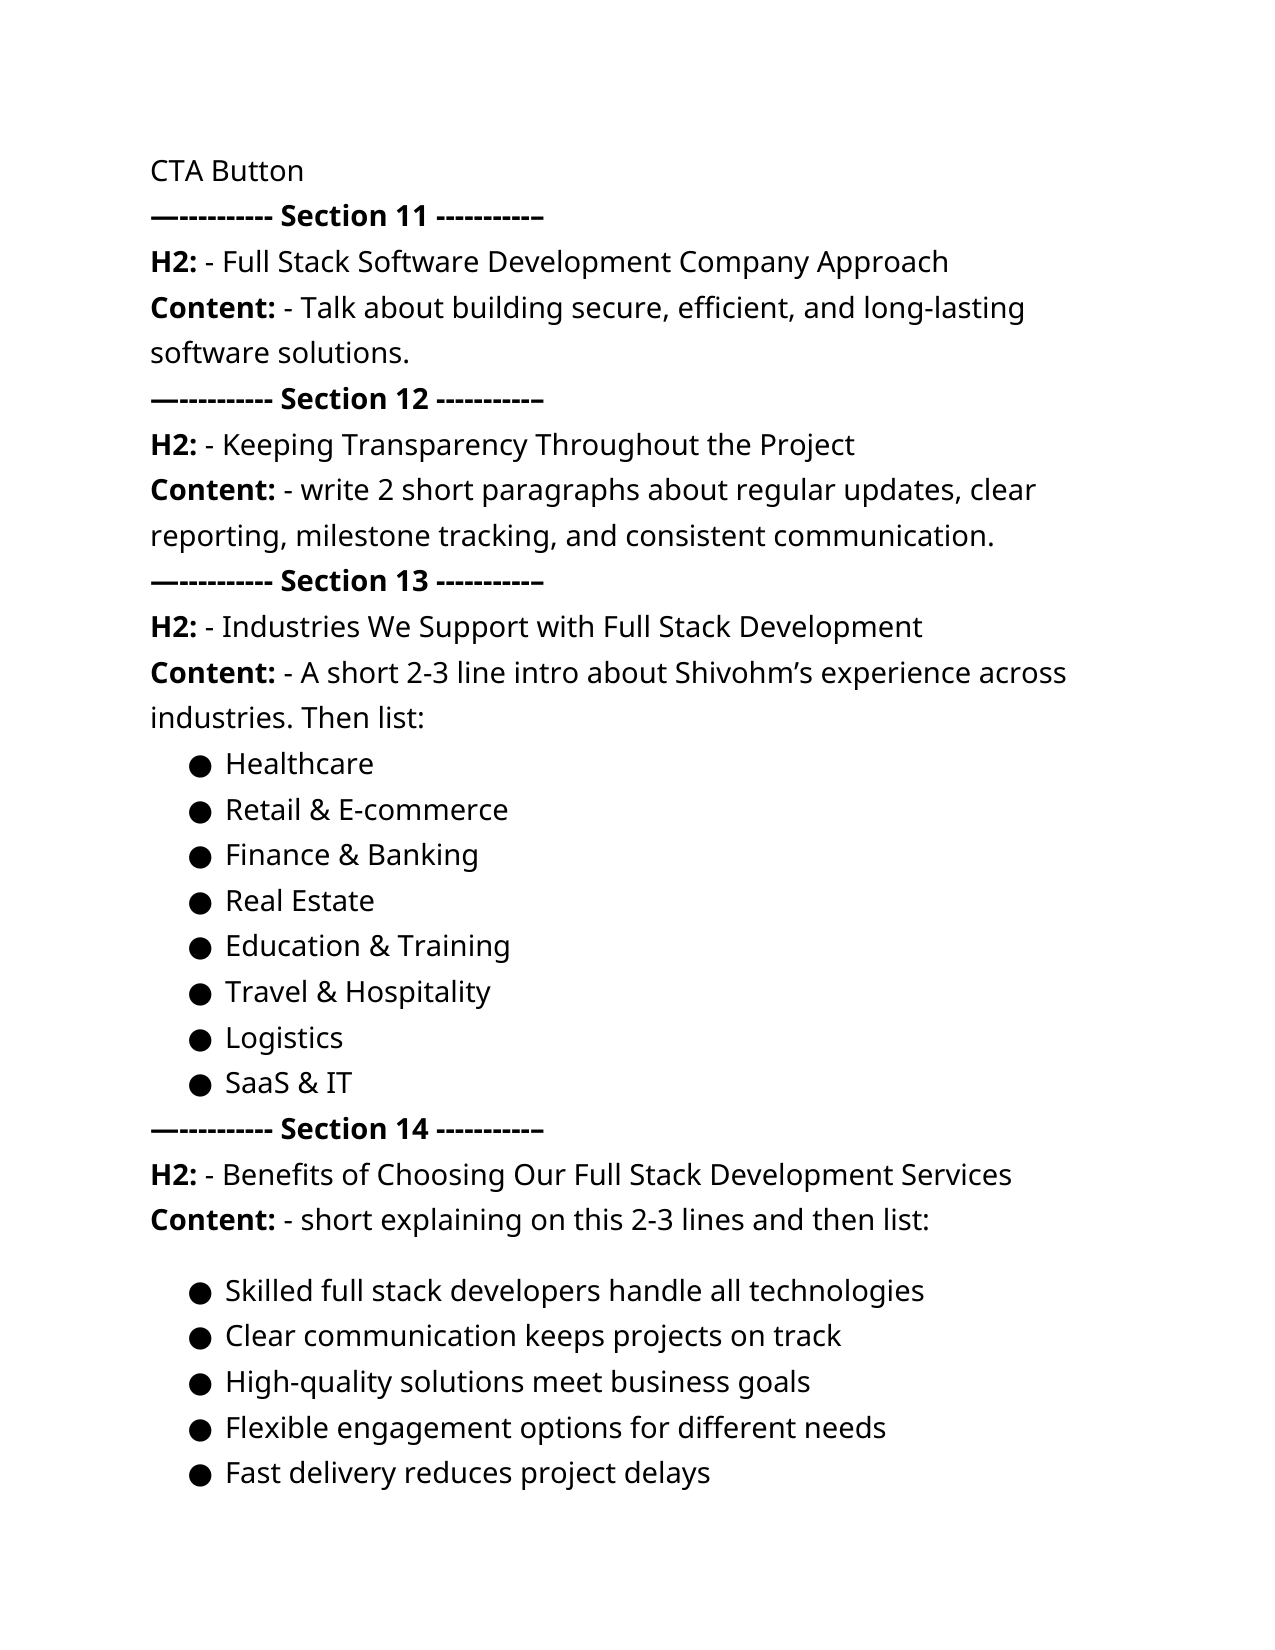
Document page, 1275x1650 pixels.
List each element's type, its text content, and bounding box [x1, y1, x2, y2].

list Education & Training [187, 926, 1125, 965]
text Content: - short explaining on this 2-3 lines and then list: [150, 1199, 1125, 1239]
text —---------- Section 12 ----------– [150, 378, 1125, 418]
text H2: - Full Stack Software Development Company Approach [150, 241, 1125, 281]
text Content: - Talk about building secure, efficient, and long-lasting software solutions. [150, 287, 1125, 372]
list High-quality solutions meet business goals [187, 1361, 1125, 1401]
list Travel & Hospitality [187, 971, 1125, 1011]
list Clear communication keeps projects on track [187, 1316, 1125, 1355]
list Skilled full stack developers handle all technologies [187, 1270, 1125, 1310]
list Flexible engagement options for different needs [187, 1407, 1125, 1447]
text H2: - Keeping Transparency Throughout the Project [150, 424, 1125, 463]
text H2: - Benefits of Choosing Our Full Stack Development Services [150, 1154, 1125, 1193]
list Finance & Banking [187, 834, 1125, 874]
text Content: - write 2 short paragraphs about regular updates, clear reporting, milestone tracking, and consistent communication. [150, 469, 1125, 555]
text —---------- Section 13 ----------– [150, 561, 1125, 600]
list SaaS & IT [187, 1062, 1125, 1102]
list Retail & E-commerce [187, 789, 1125, 828]
text Content: - A short 2-3 line intro about Shivohm’s experience across industries. Then list: [150, 652, 1125, 737]
text H2: - Industries We Support with Full Stack Development [150, 606, 1125, 646]
list Real Estate [187, 880, 1125, 920]
text —---------- Section 11 ----------– [150, 196, 1125, 235]
text CTA Button [150, 150, 1125, 190]
text —---------- Section 14 ----------– [150, 1108, 1125, 1148]
list Healthcare [187, 743, 1125, 783]
list Logistics [187, 1017, 1125, 1057]
list Fast delivery reduces project delays [187, 1452, 1125, 1492]
